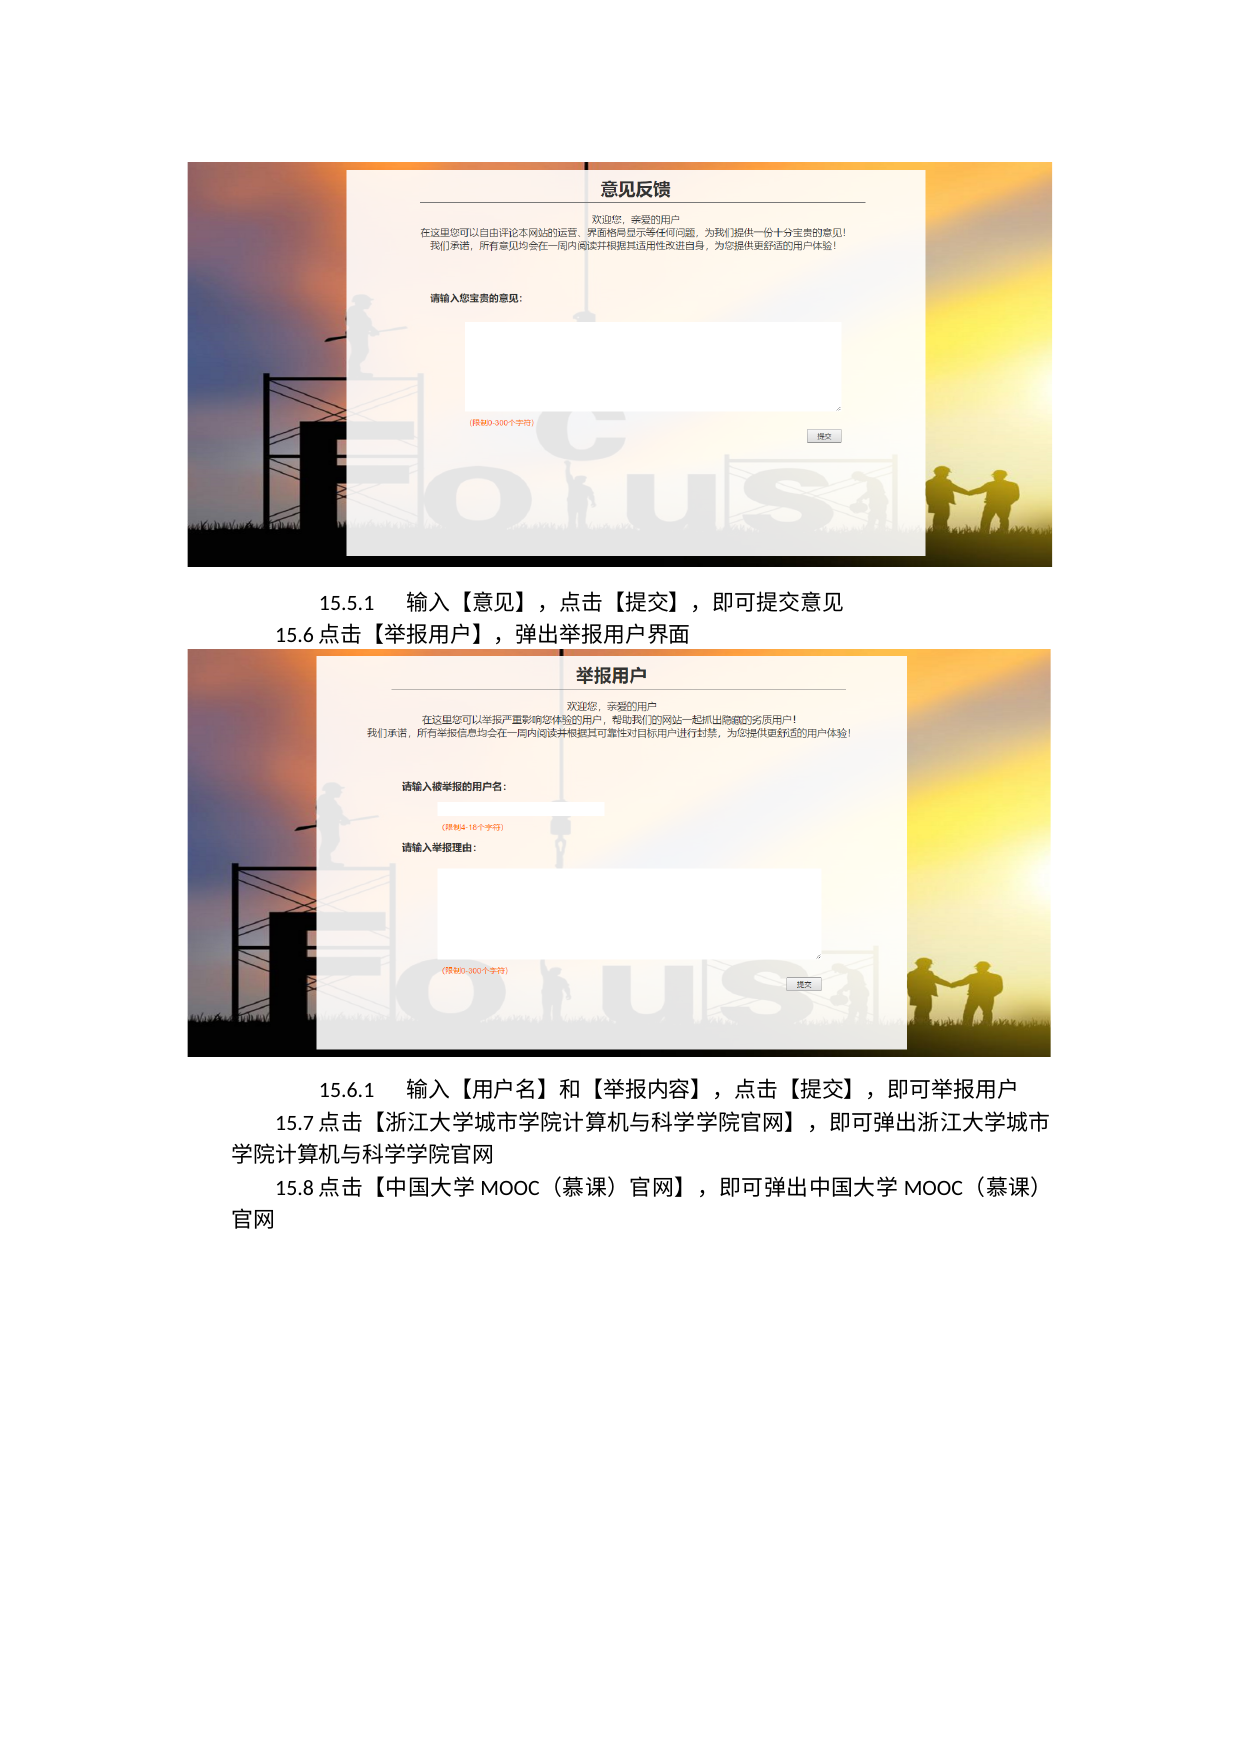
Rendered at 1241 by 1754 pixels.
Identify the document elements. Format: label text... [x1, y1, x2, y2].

text 15.8 点击【中国大学MOOC（慕课）官网】，即可弹出中国大学MOOC（慕课）官网 [231, 1169, 1053, 1234]
text 15.7 点击【浙江大学城市学院计算机与科学学院官网】，即可弹出浙江大学城市学院计算机与科学学院官网 [231, 1104, 1053, 1169]
picture [187, 649, 1051, 1057]
text 15.6.1 输入【用户名】和【举报内容】，点击【提交】，即可举报用户 [275, 1072, 1053, 1104]
text 15.5.1 输入【意见】，点击【提交】，即可提交意见 [275, 584, 1053, 617]
text 15.6 点击【举报用户】，弹出举报用户界面 [231, 617, 1053, 649]
picture [187, 162, 1053, 568]
